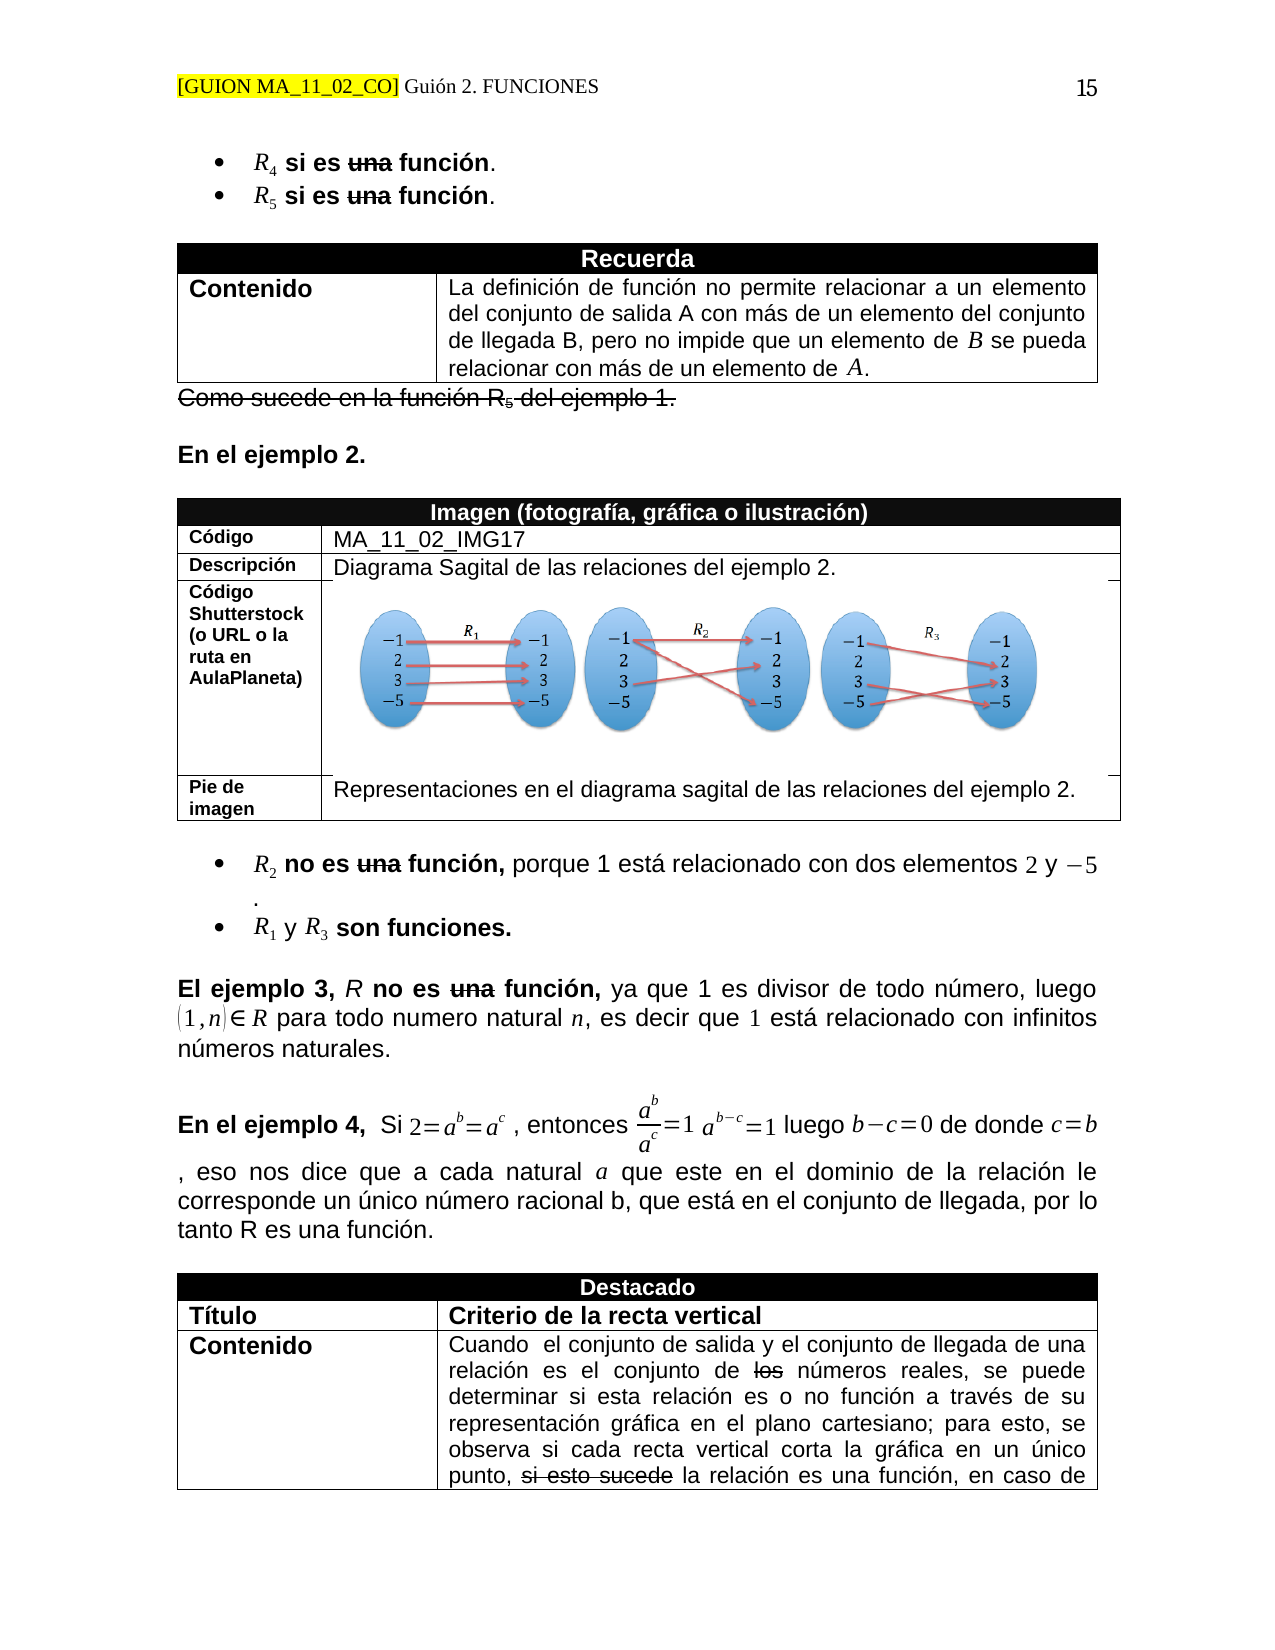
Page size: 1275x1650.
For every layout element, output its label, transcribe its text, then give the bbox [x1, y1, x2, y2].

list si es una función. [215, 148, 1098, 181]
table_cell [322, 581, 333, 775]
text En el ejemplo 2. [177, 440, 1098, 469]
text El ejemplo 3, R no es una función, ya que 1 es divisor de todo número, luego para todo numero natural , es decir que está relacionado con infinitos números naturales. [177, 974, 1098, 1063]
table_cell Contenido [178, 274, 436, 382]
list si es una función. [215, 181, 1098, 214]
table_cell MA_11_02_IMG17 [322, 526, 1120, 552]
table_header Imagen (fotografía, gráfica o ilustración) [178, 499, 1120, 525]
text En el ejemplo 4, Si , entonces luego de donde , eso nos dice que a cada natural que este en el dominio de la relación le corresponde un único número racional b, que está en el conjunto de llegada, por lo tanto R es una función. [177, 1091, 1098, 1244]
table_cell Descripción [178, 554, 321, 580]
picture [333, 580, 1109, 776]
table_cell Código [178, 526, 321, 552]
table_cell Título [178, 1301, 437, 1329]
table_cell Diagrama Sagital de las relaciones del ejemplo 2. [322, 554, 1120, 580]
table_cell Contenido [178, 1331, 437, 1489]
table_cell Criterio de la recta vertical [438, 1301, 1097, 1329]
list y son funciones. [215, 911, 1098, 946]
table_cell La definición de función no permite relacionar a un elemento del conjunto de salida A con más de un elemento del conjunto de llegada B, pero no impide que un elemento de se pueda relacionar con más de un elemento de . [437, 274, 1097, 382]
table_cell Representaciones en el diagrama sagital de las relaciones del ejemplo 2. [322, 776, 1120, 819]
list no es una función, porque 1 está relacionado con dos elementos y . [215, 849, 1098, 911]
table_cell Código Shutterstock (o URL o la ruta en AulaPlaneta) [178, 581, 321, 775]
table_header Recuerda [178, 244, 1097, 273]
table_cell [438, 1331, 1097, 1489]
text Como sucede en la función R5 del ejemplo 1. [177, 383, 1098, 411]
table_cell [1109, 581, 1120, 775]
table_header Destacado [178, 1274, 1097, 1300]
table_cell Pie de imagen [178, 776, 321, 819]
